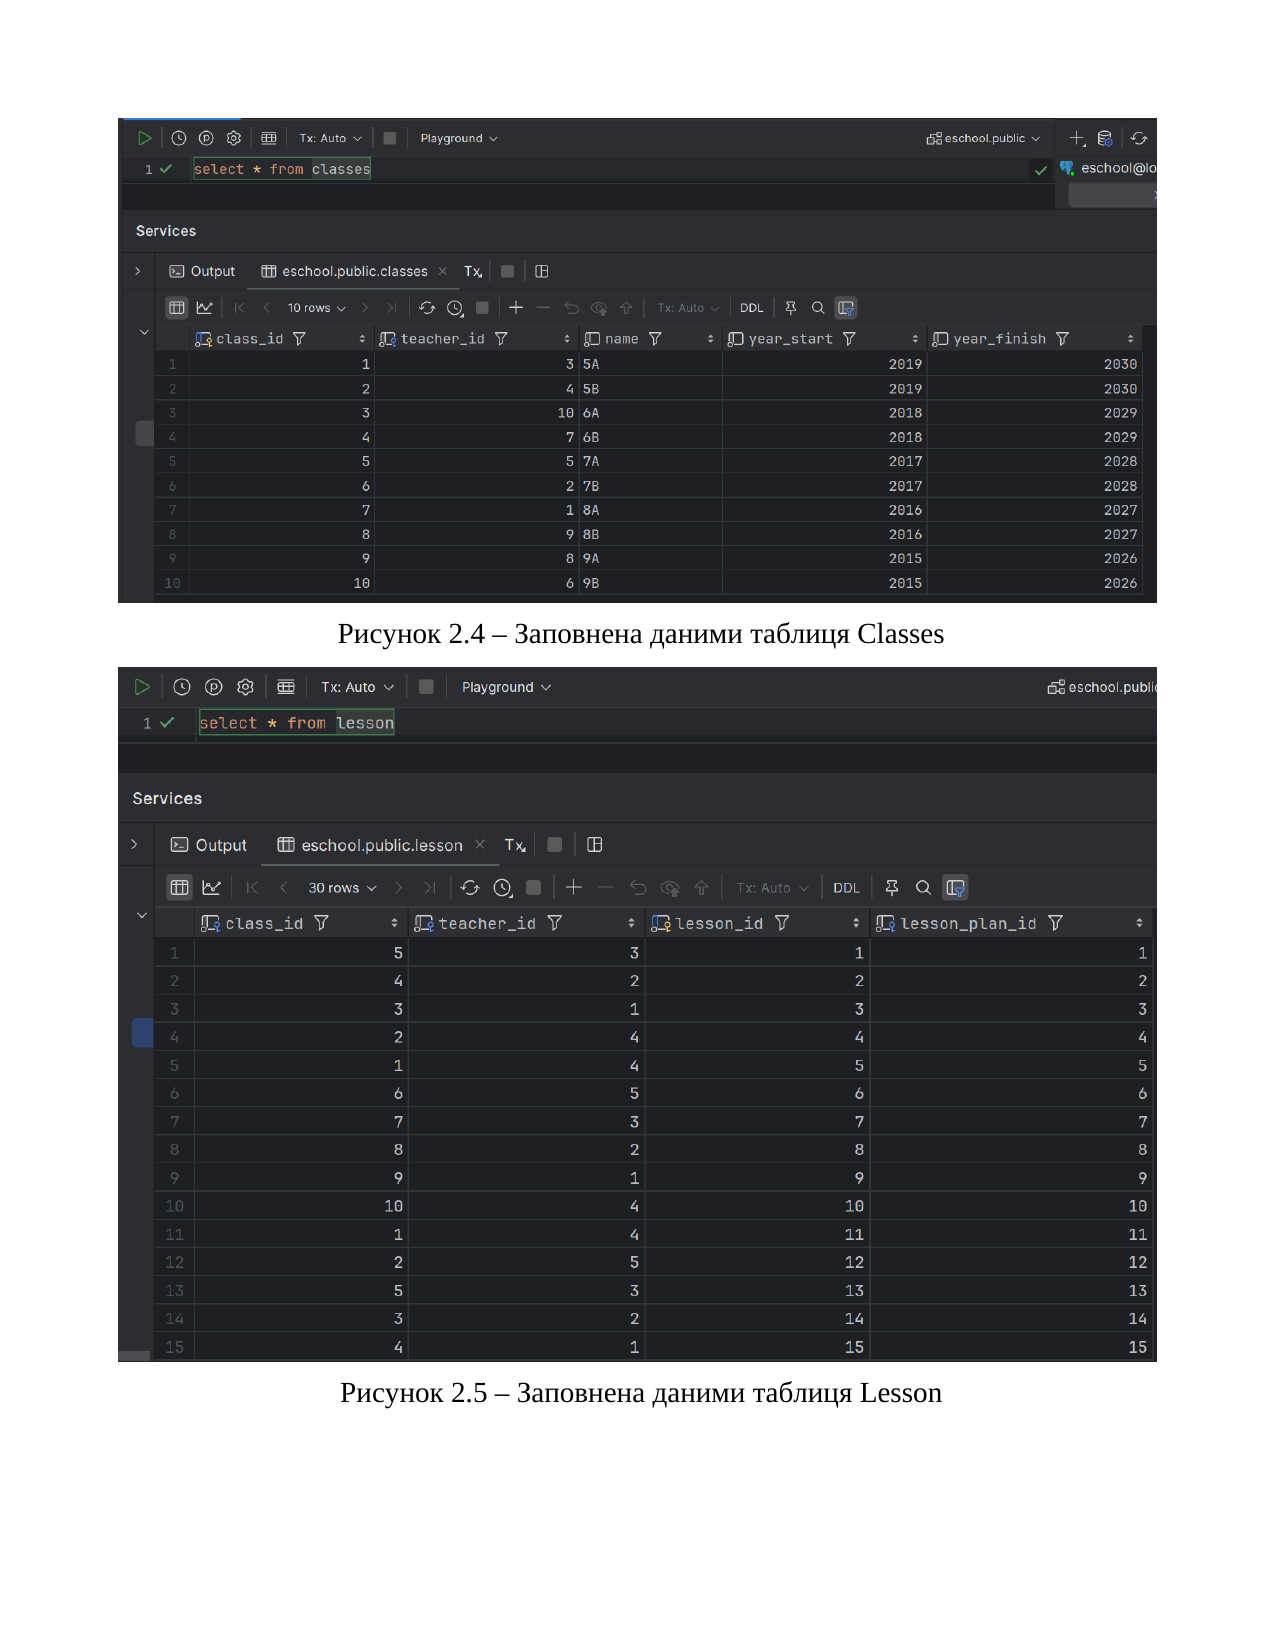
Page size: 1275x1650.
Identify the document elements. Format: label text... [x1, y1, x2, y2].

picture [118, 118, 1157, 603]
text Рисунок 2.4 – Заповнена даними таблиця Classes [118, 617, 1157, 650]
picture [118, 667, 1157, 1362]
text Рисунок 2.5 – Заповнена даними таблиця Lesson [118, 1375, 1157, 1409]
